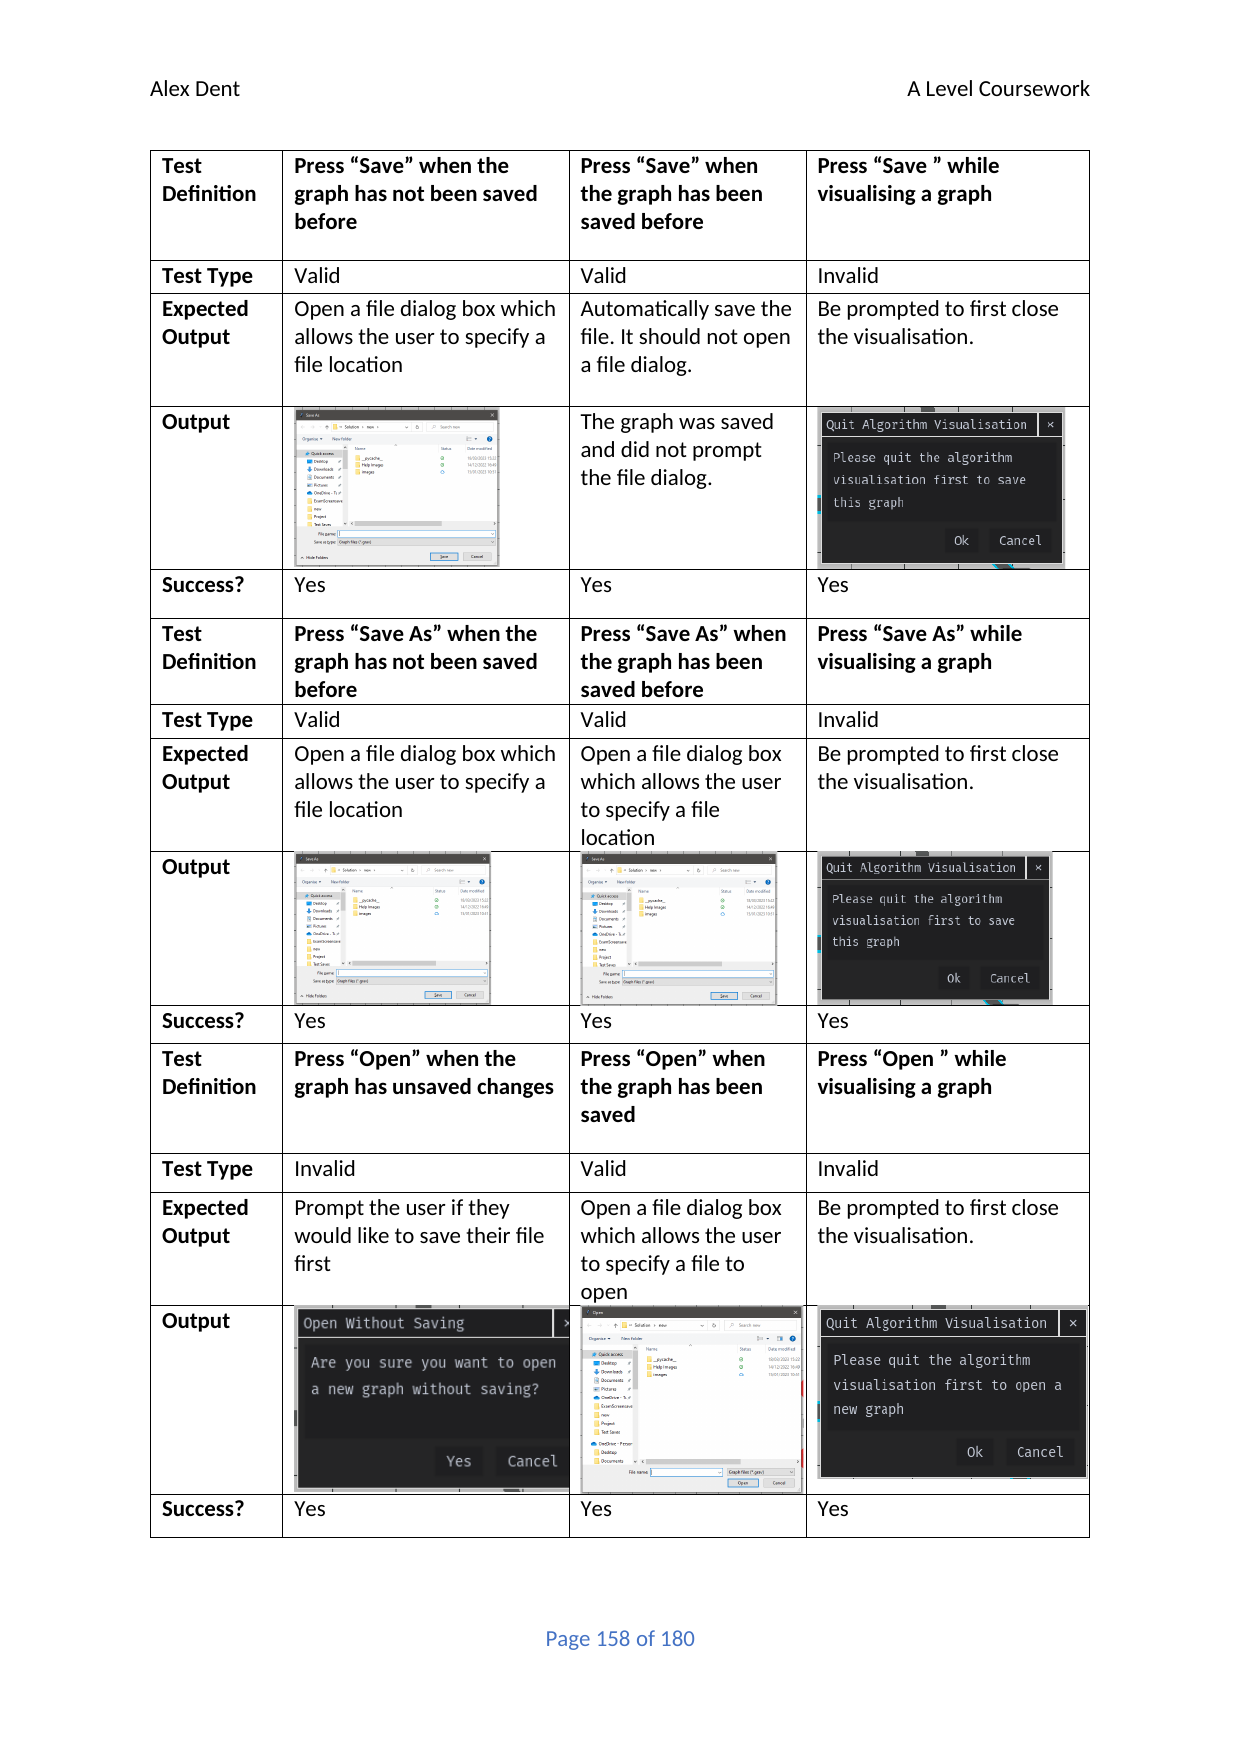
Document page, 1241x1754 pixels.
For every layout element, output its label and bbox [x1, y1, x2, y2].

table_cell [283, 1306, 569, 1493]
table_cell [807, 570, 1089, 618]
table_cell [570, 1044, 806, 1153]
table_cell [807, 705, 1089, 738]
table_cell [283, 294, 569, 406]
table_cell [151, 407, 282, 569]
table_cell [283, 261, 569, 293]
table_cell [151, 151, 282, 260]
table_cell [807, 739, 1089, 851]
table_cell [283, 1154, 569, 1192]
picture [817, 1305, 1088, 1479]
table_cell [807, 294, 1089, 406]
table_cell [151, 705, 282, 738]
picture [294, 407, 500, 567]
picture [294, 1305, 570, 1492]
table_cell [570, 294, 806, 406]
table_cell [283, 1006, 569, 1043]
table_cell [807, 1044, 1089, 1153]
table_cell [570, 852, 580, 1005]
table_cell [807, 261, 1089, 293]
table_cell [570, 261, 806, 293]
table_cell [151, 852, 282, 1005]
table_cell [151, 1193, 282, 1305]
picture [817, 407, 1066, 569]
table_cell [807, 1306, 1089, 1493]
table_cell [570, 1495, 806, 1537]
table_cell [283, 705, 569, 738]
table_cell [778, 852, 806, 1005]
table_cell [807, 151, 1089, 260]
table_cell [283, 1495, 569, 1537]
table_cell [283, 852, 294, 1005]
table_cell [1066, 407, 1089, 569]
picture [580, 851, 778, 1006]
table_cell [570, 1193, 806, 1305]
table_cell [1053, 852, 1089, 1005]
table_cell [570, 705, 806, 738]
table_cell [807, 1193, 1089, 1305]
picture [580, 1305, 804, 1494]
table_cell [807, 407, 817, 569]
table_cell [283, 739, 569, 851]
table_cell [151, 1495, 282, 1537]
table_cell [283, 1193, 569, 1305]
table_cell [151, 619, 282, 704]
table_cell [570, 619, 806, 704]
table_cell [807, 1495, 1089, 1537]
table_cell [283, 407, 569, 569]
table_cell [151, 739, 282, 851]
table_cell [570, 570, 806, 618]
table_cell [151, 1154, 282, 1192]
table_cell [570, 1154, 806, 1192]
picture [817, 851, 1053, 1005]
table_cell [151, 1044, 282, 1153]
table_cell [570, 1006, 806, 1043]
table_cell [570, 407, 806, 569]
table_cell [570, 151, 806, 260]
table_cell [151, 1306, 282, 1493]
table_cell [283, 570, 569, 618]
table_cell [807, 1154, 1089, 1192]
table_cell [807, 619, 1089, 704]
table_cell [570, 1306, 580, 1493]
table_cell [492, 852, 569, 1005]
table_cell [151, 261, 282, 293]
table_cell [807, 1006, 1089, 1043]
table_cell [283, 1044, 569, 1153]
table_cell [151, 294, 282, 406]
picture [294, 851, 492, 1005]
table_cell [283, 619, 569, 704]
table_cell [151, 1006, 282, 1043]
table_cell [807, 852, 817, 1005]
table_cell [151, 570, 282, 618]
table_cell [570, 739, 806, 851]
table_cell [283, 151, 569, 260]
